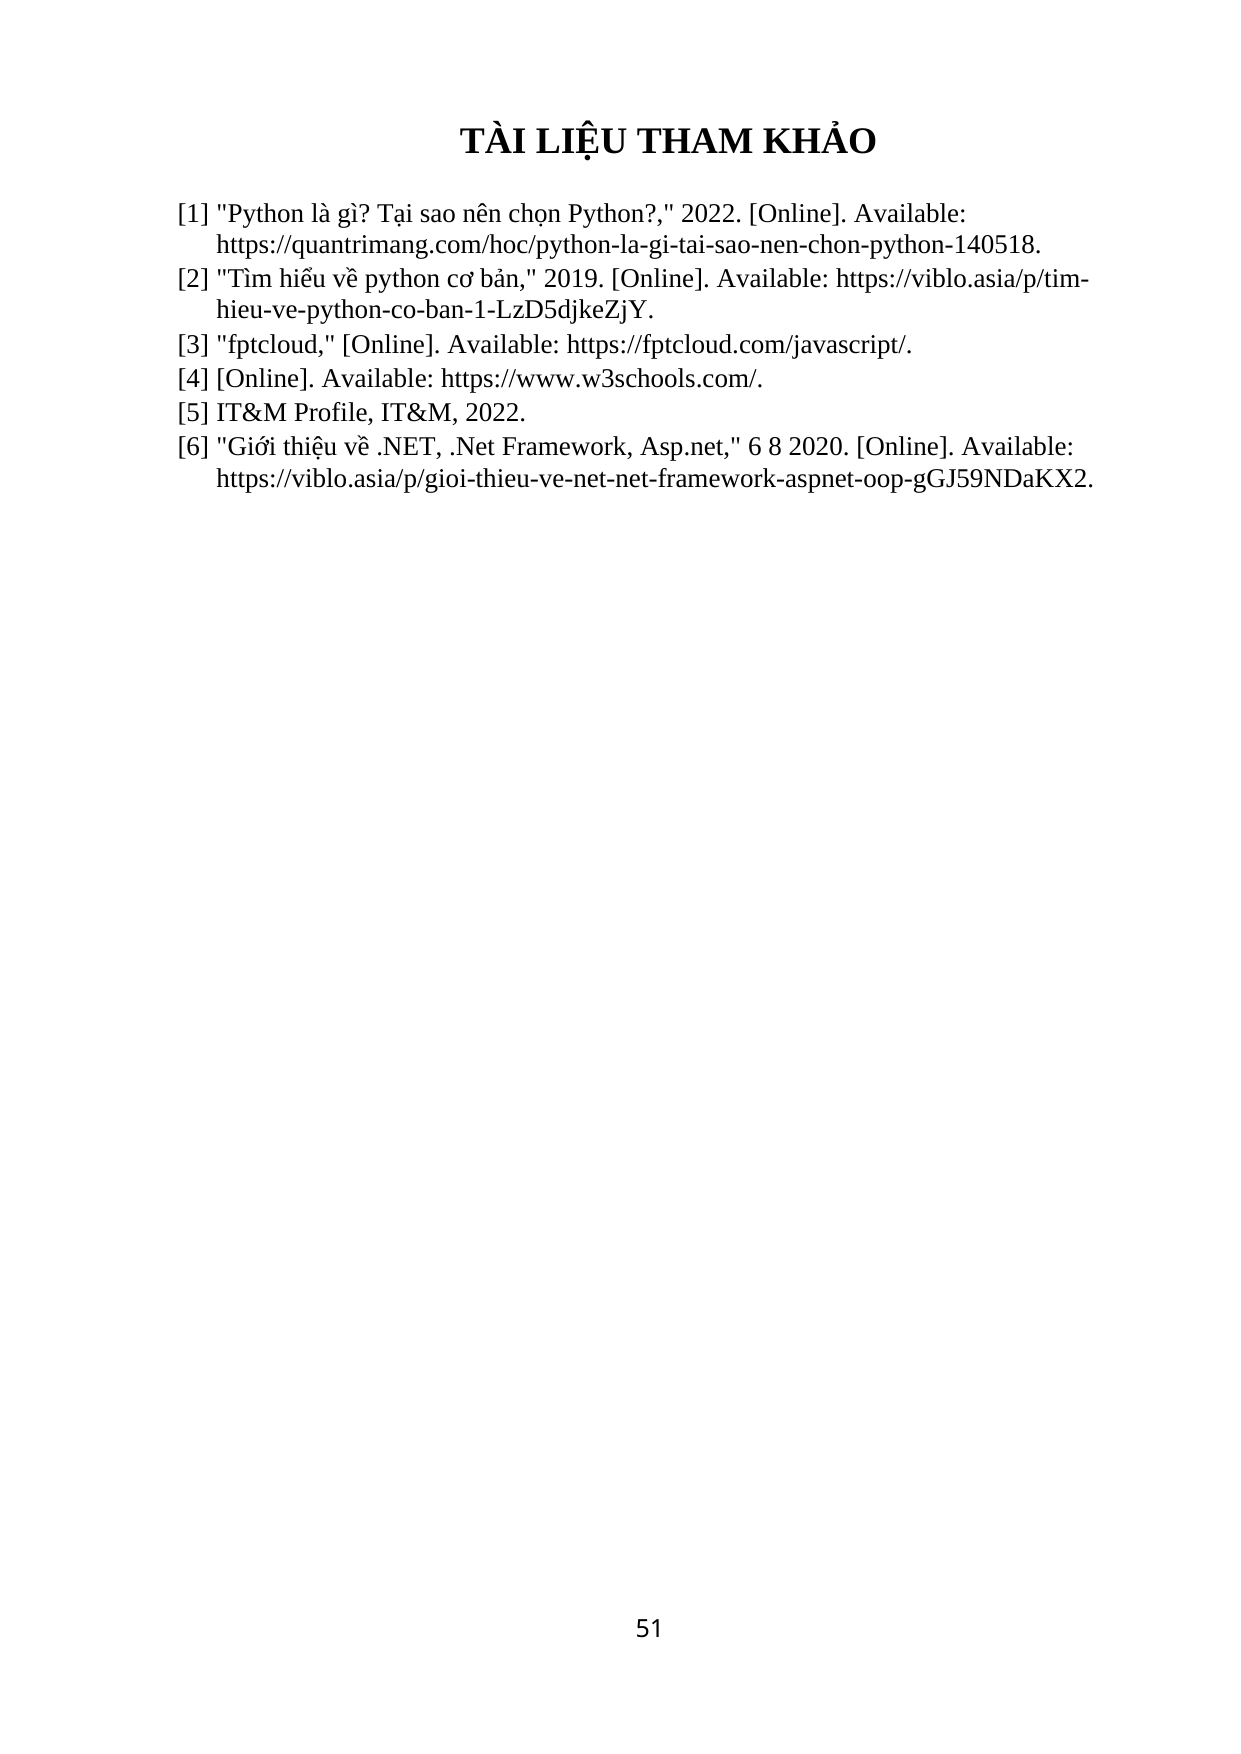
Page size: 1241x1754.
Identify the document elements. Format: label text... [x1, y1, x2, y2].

table_header "Python là gì? Tại sao nên chọn Python?," 2022. [Online]. Available: https://quantrimang.com/hoc/python-la-gi-tai-sao-nen-chon-python-140518. [215, 195, 1121, 261]
table_cell [3] [176, 326, 215, 360]
table_cell [4] [176, 360, 215, 395]
text TÀI LIỆU THAM KHẢO [215, 118, 1122, 161]
table_cell [6] [176, 429, 215, 494]
table_cell [5] [176, 395, 215, 429]
table_header [1] [176, 195, 215, 261]
table_cell [Online]. Available: https://www.w3schools.com/. [215, 360, 1121, 395]
table_cell "Giới thiệu về .NET, .Net Framework, Asp.net," 6 8 2020. [Online]. Available: https://viblo.asia/p/gioi-thieu-ve-net-net-framework-aspnet-oop-gGJ59NDaKX2. [215, 429, 1121, 494]
table_cell "Tìm hiểu về python cơ bản," 2019. [Online]. Available: https://viblo.asia/p/tim-hieu-ve-python-co-ban-1-LzD5djkeZjY. [215, 261, 1121, 326]
table_cell IT&M Profile, IT&M, 2022. [215, 395, 1121, 429]
table_cell [2] [176, 261, 215, 326]
table_cell "fptcloud," [Online]. Available: https://fptcloud.com/javascript/. [215, 326, 1121, 360]
